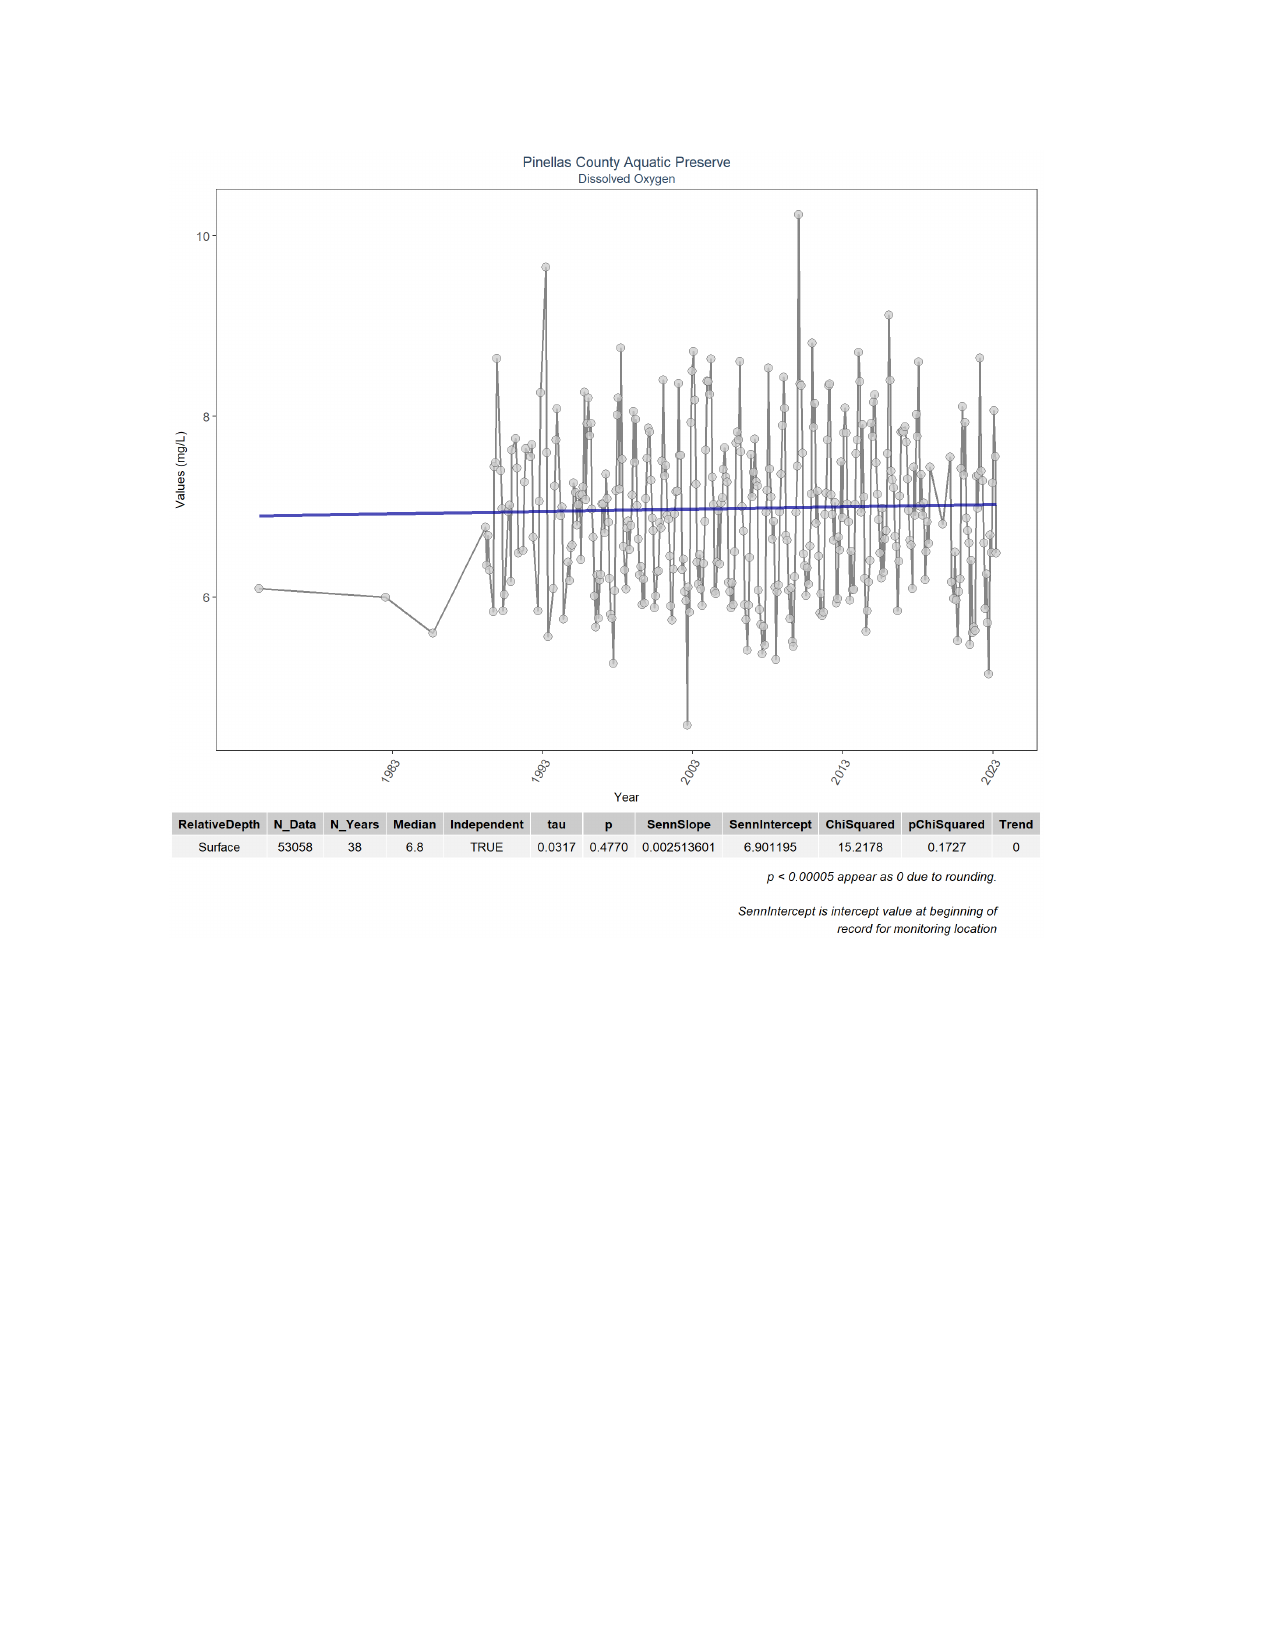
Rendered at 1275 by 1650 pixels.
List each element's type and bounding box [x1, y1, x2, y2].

picture [168, 150, 1044, 938]
